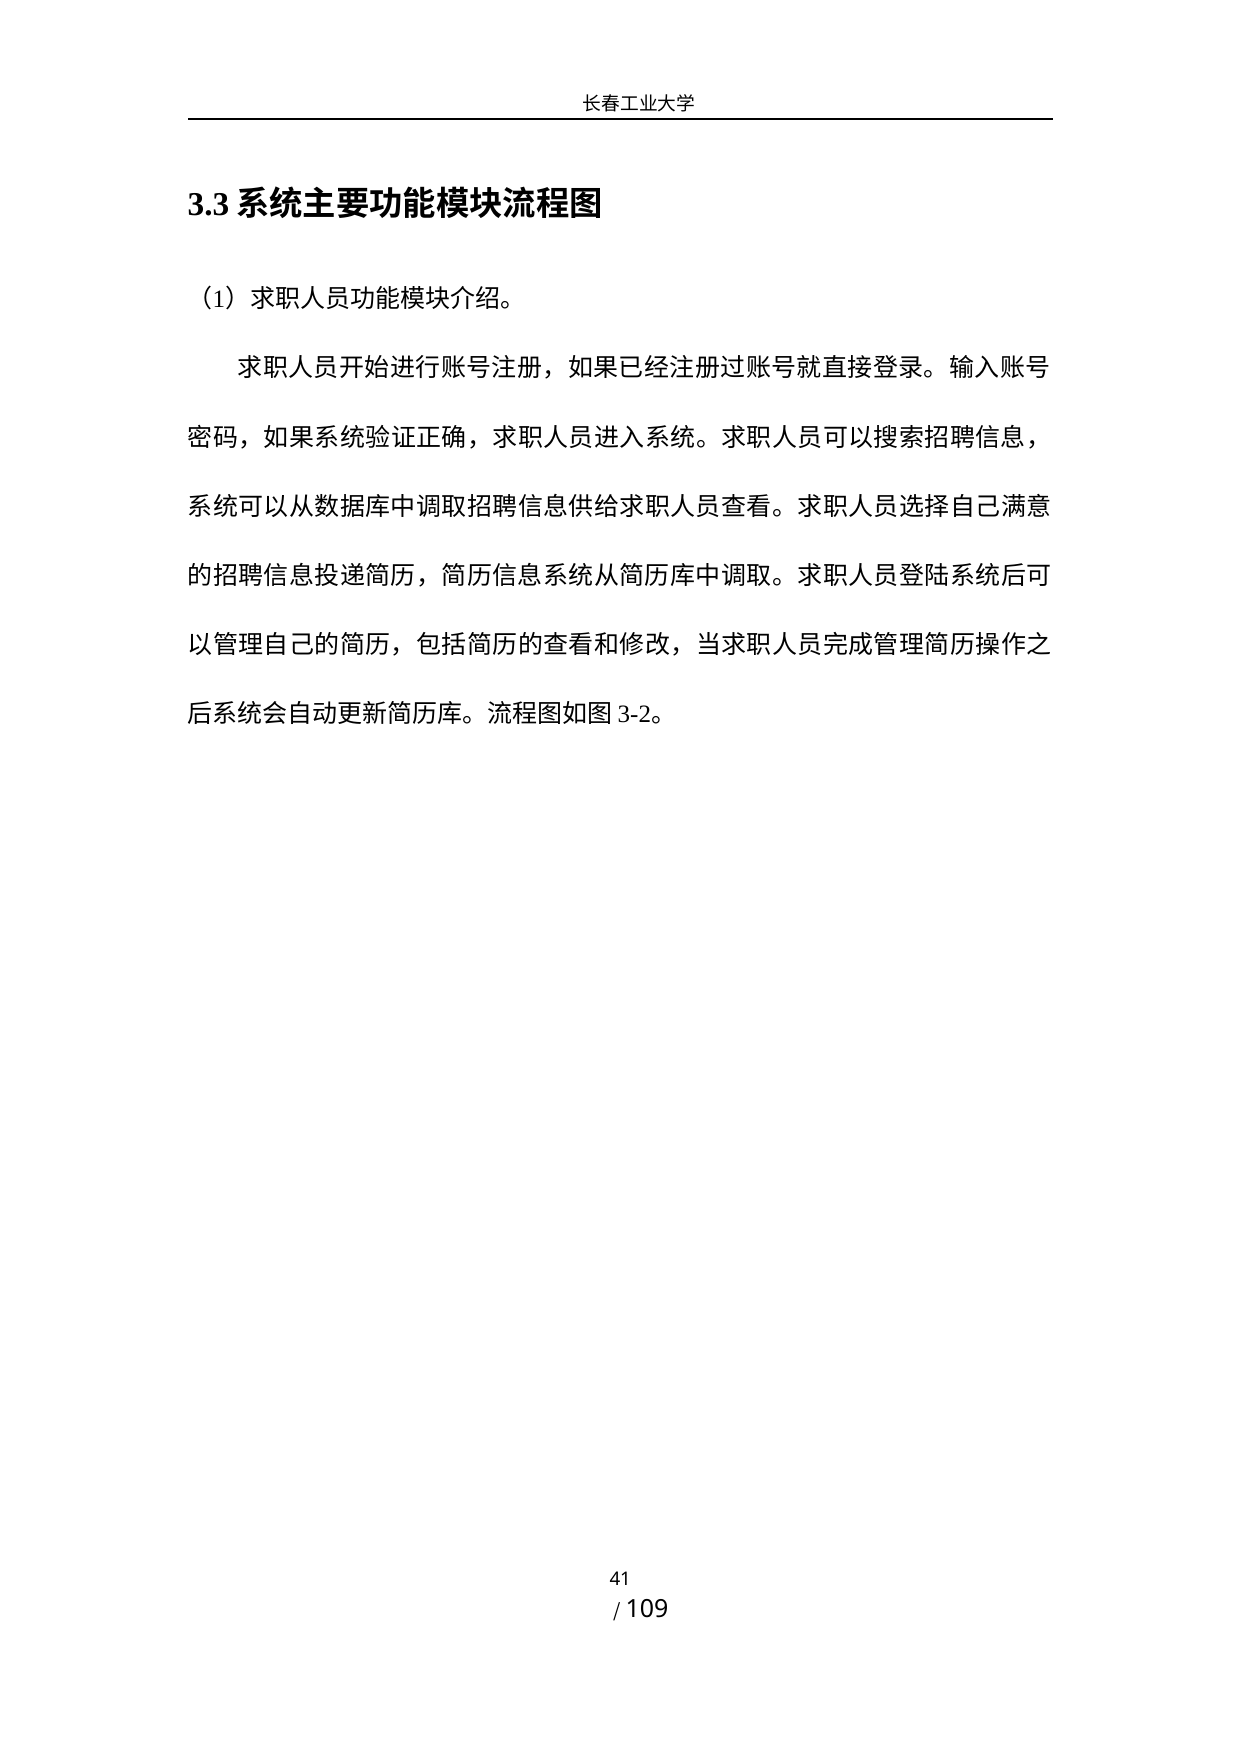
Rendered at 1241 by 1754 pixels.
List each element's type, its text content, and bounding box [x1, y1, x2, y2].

subtitle 3.3系统主要功能模块流程图 [187, 166, 1053, 235]
text （1）求职人员功能模块介绍。 [187, 262, 1053, 331]
text 求职人员开始进行账号注册，如果已经注册过账号就直接登录。输入账号密码，如果系统验证正确，求职人员进入系统。求职人员可以搜索招聘信息，系统可以从数据库中调取招聘信息供给求职人员查看。求职人员选择自己满意的招聘信息投递简历，简历信息系统从简历库中调取。求职人员登陆系统后可以管理自己的简历，包括简历的查看和修改，当求职人员完成管理简历操作之后系统会自动更新简历库。流程图如图3-2。 [187, 331, 1053, 746]
